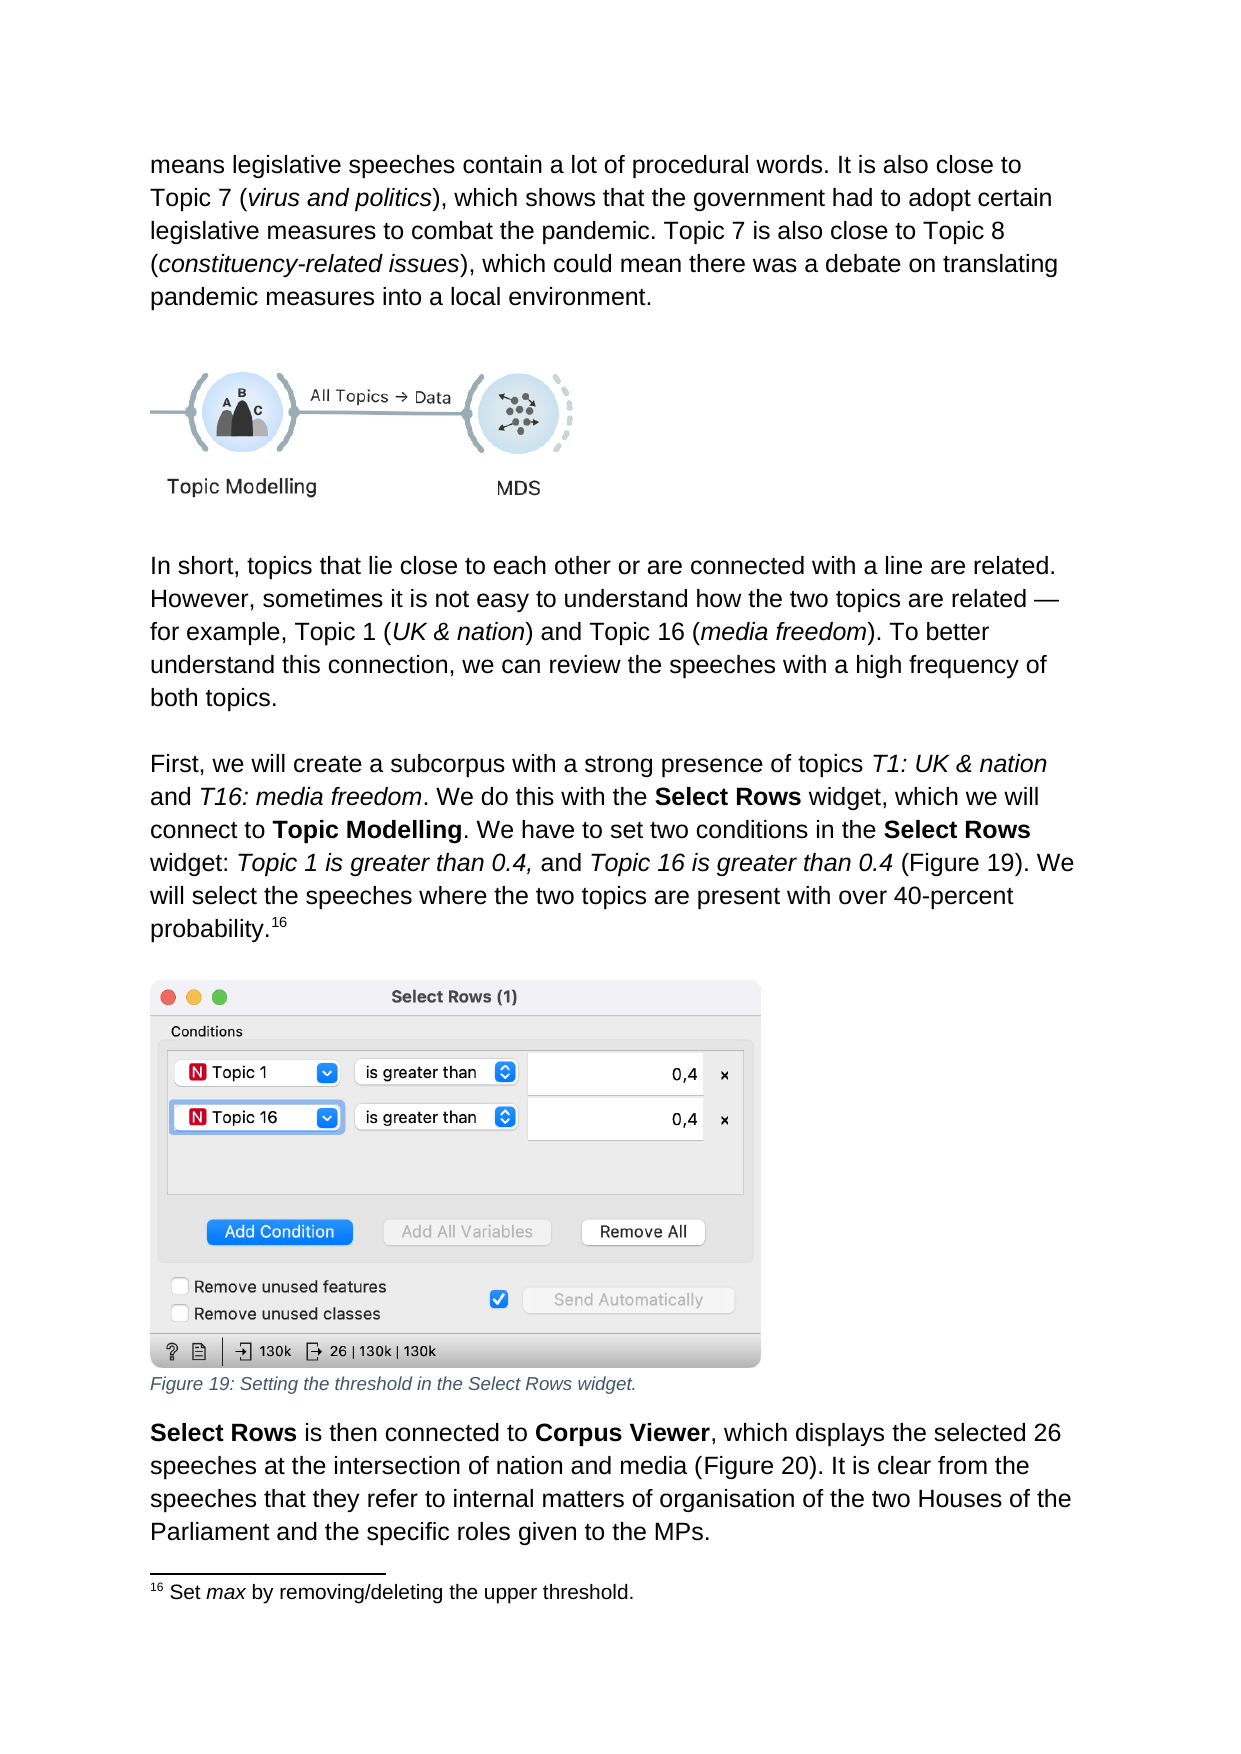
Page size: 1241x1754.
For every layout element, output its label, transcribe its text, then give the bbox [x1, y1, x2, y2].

picture [150, 348, 580, 514]
picture [150, 980, 761, 1368]
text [150, 150, 1090, 311]
text In short, topics that lie close to each other or are connected with a line are related. However, sometimes it is not easy to understand how the two topics are related — for example, Topic 1 (UK & nation) and Topic 16 (media freedom). To better understand this connection, we can review the speeches with a high frequency of both topics. [150, 551, 1090, 712]
text Figure 19: Setting the threshold in the Select Rows widget. [150, 1372, 1090, 1394]
text First, we will create a subcorpus with a strong presence of topics T1: UK & nation and T16: media freedom. We do this with the Select Rows widget, which we will connect to Topic Modelling. We have to set two conditions in the Select Rows widget: Topic 1 is greater than 0.4, and Topic 16 is greater than 0.4 (Figure 19). We will select the speeches where the two topics are present with over 40-percent probability. [150, 749, 1090, 943]
text Select Rows is then connected to Corpus Viewer, which displays the selected 26 speeches at the intersection of nation and media (Figure 20). It is clear from the speeches that they refer to internal matters of organisation of the two Houses of the Parliament and the specific roles given to the MPs. [150, 1418, 1090, 1546]
